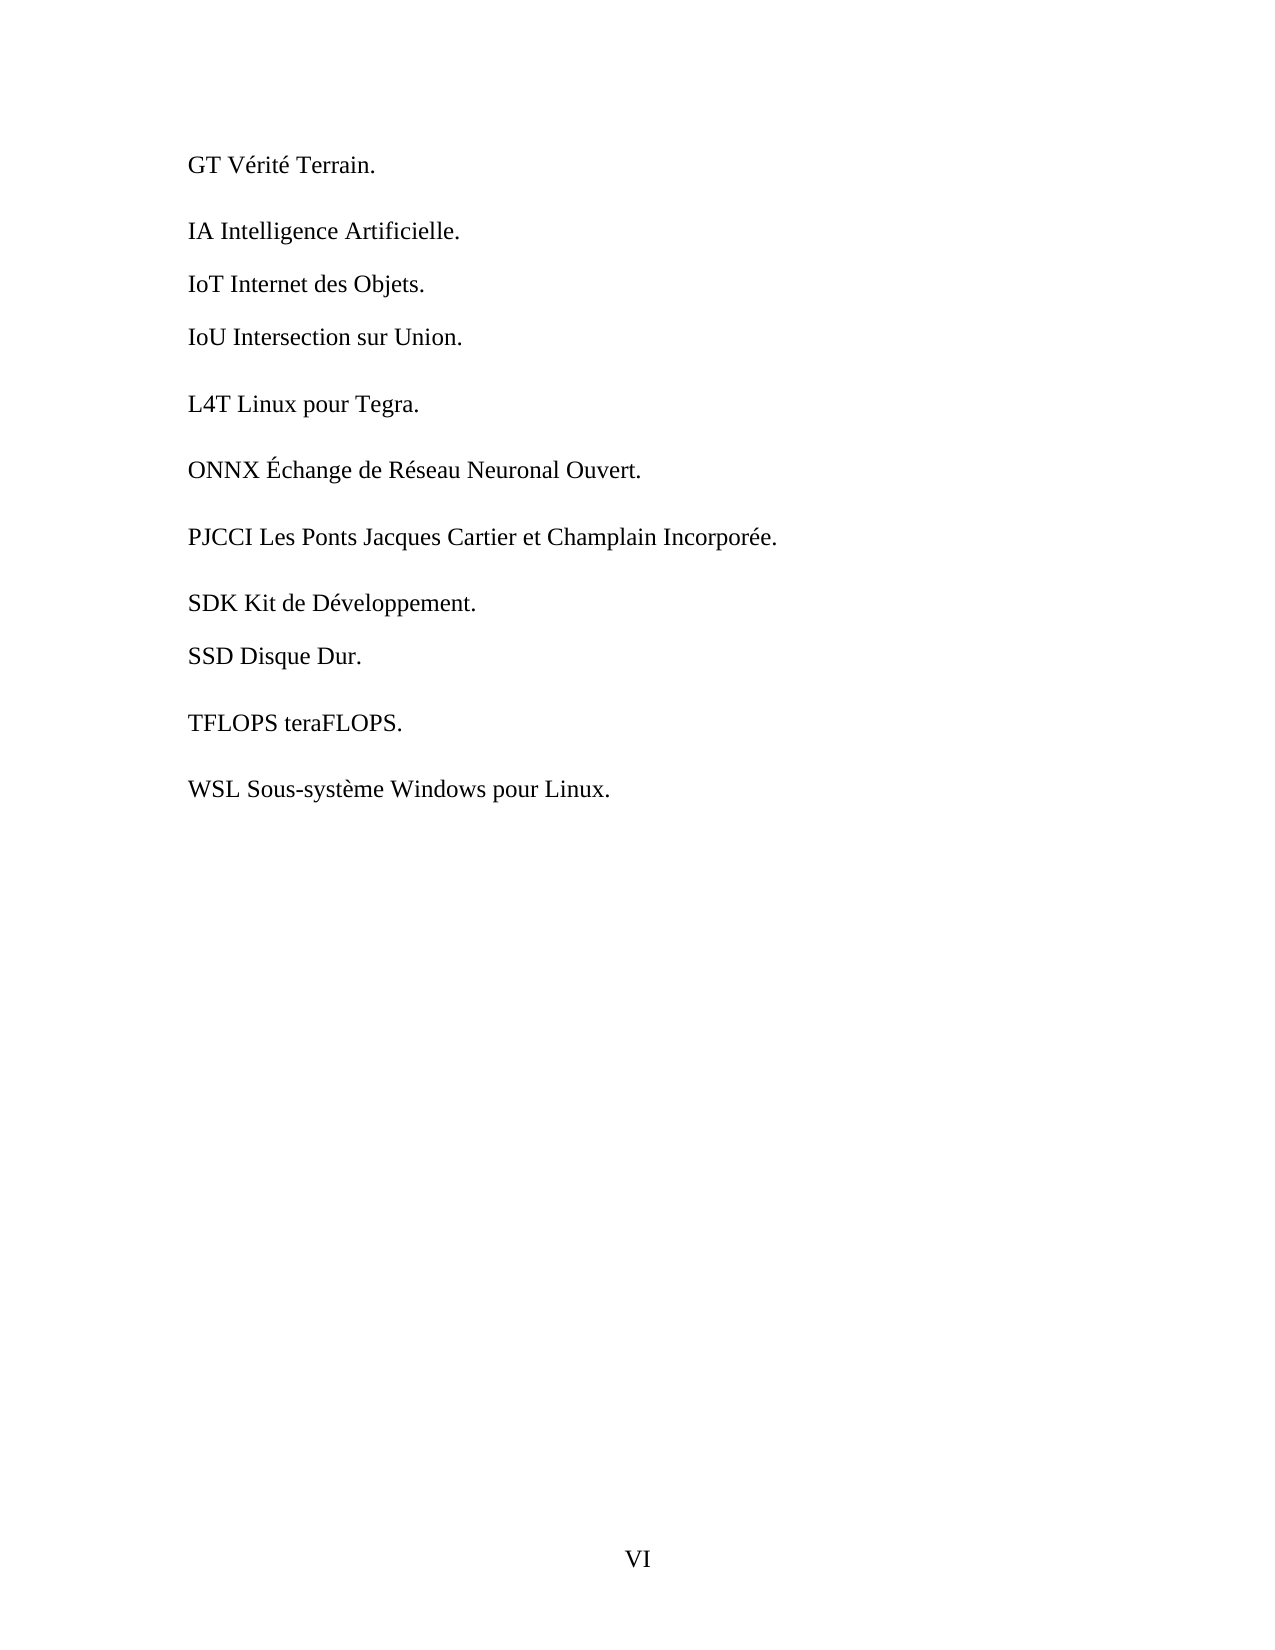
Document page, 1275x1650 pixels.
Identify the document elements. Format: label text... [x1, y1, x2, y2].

text L4T Linux pour Tegra. [188, 389, 1125, 418]
text IoT Internet des Objets. [188, 269, 1125, 298]
text WSL Sous-système Windows pour Linux. [188, 774, 1125, 803]
text TFLOPS teraFLOPS. [188, 708, 1125, 737]
text PJCCI Les Ponts Jacques Cartier et Champlain Incorporée. [188, 522, 1125, 551]
text IoU Intersection sur Union. [188, 322, 1125, 351]
text ONNX Échange de Réseau Neuronal Ouvert. [188, 455, 1125, 484]
text SSD Disque Dur. [188, 641, 1125, 670]
text SDK Kit de Développement. [188, 588, 1125, 617]
text IA Intelligence Artificielle. [188, 216, 1125, 245]
text GT Vérité Terrain. [188, 150, 1125, 179]
